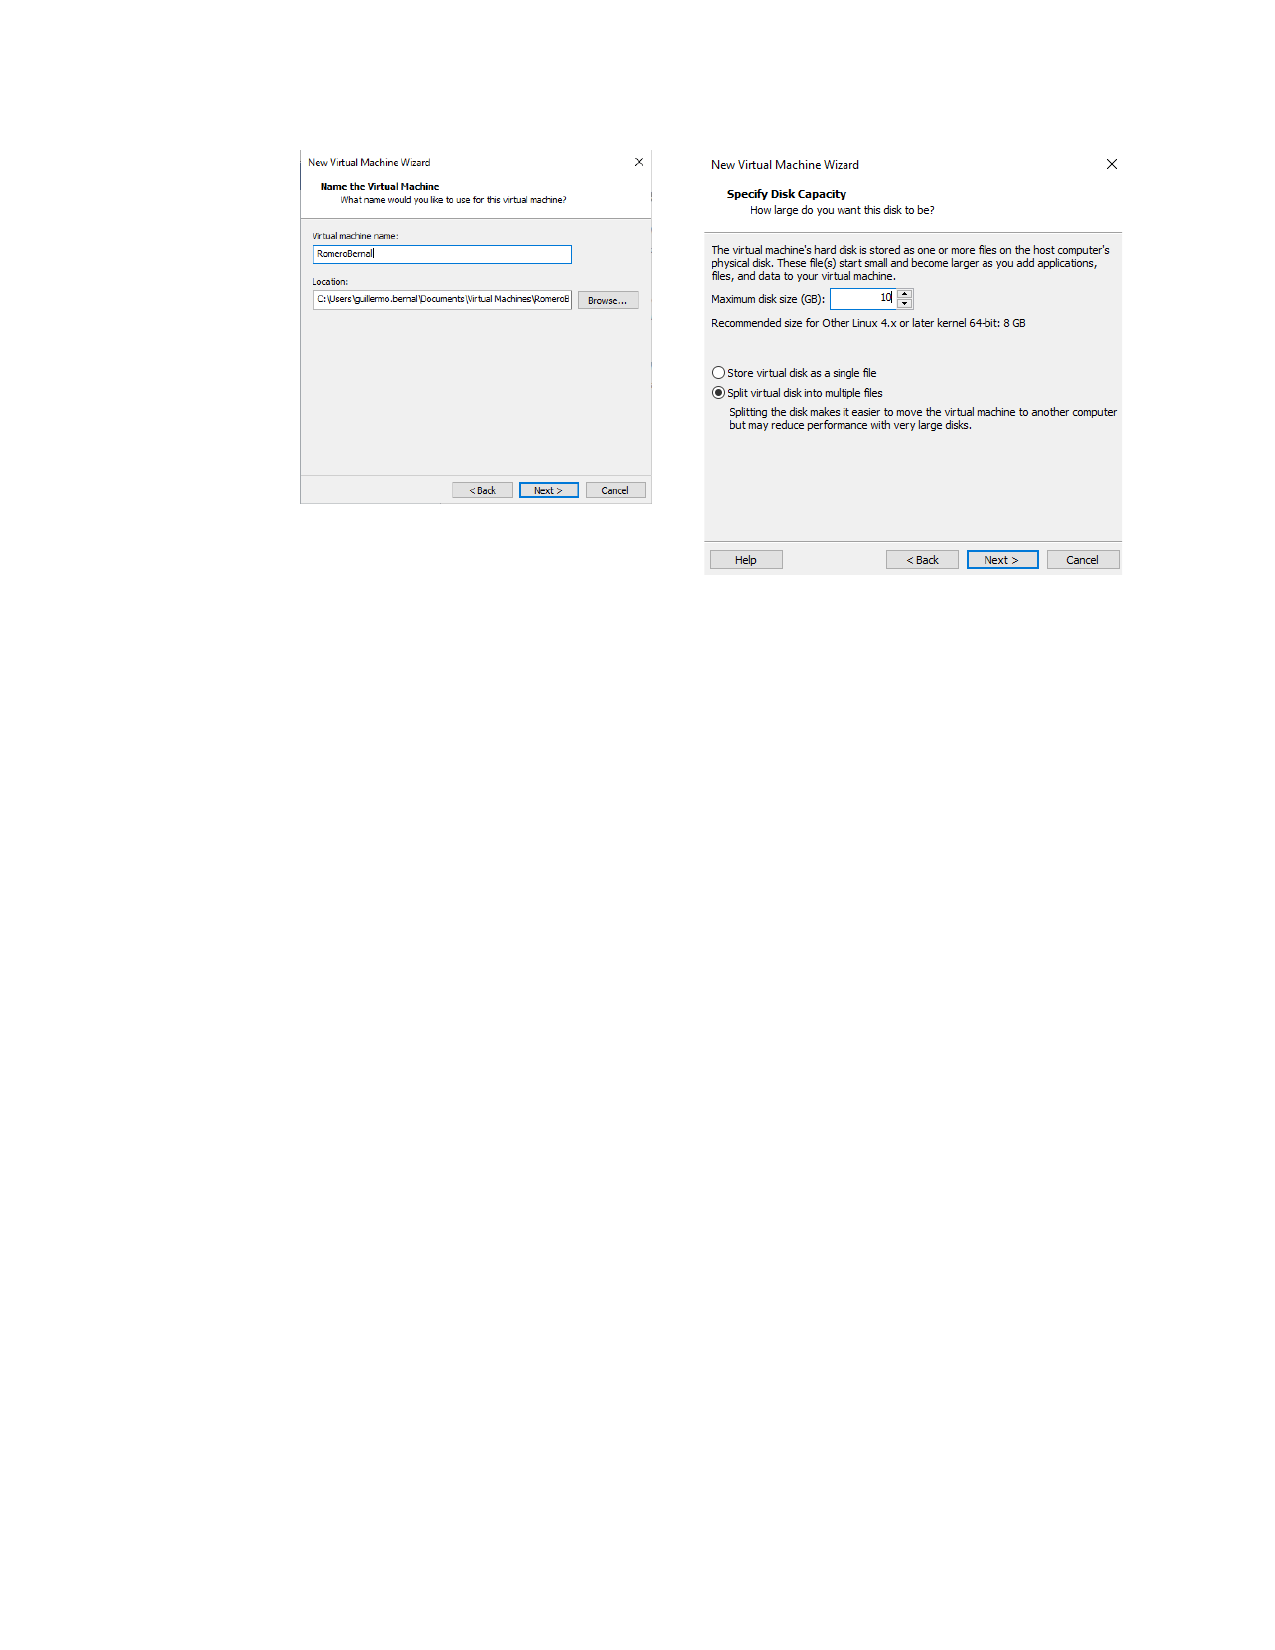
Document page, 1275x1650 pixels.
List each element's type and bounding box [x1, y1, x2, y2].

picture [300, 150, 652, 504]
picture [704, 150, 1123, 575]
